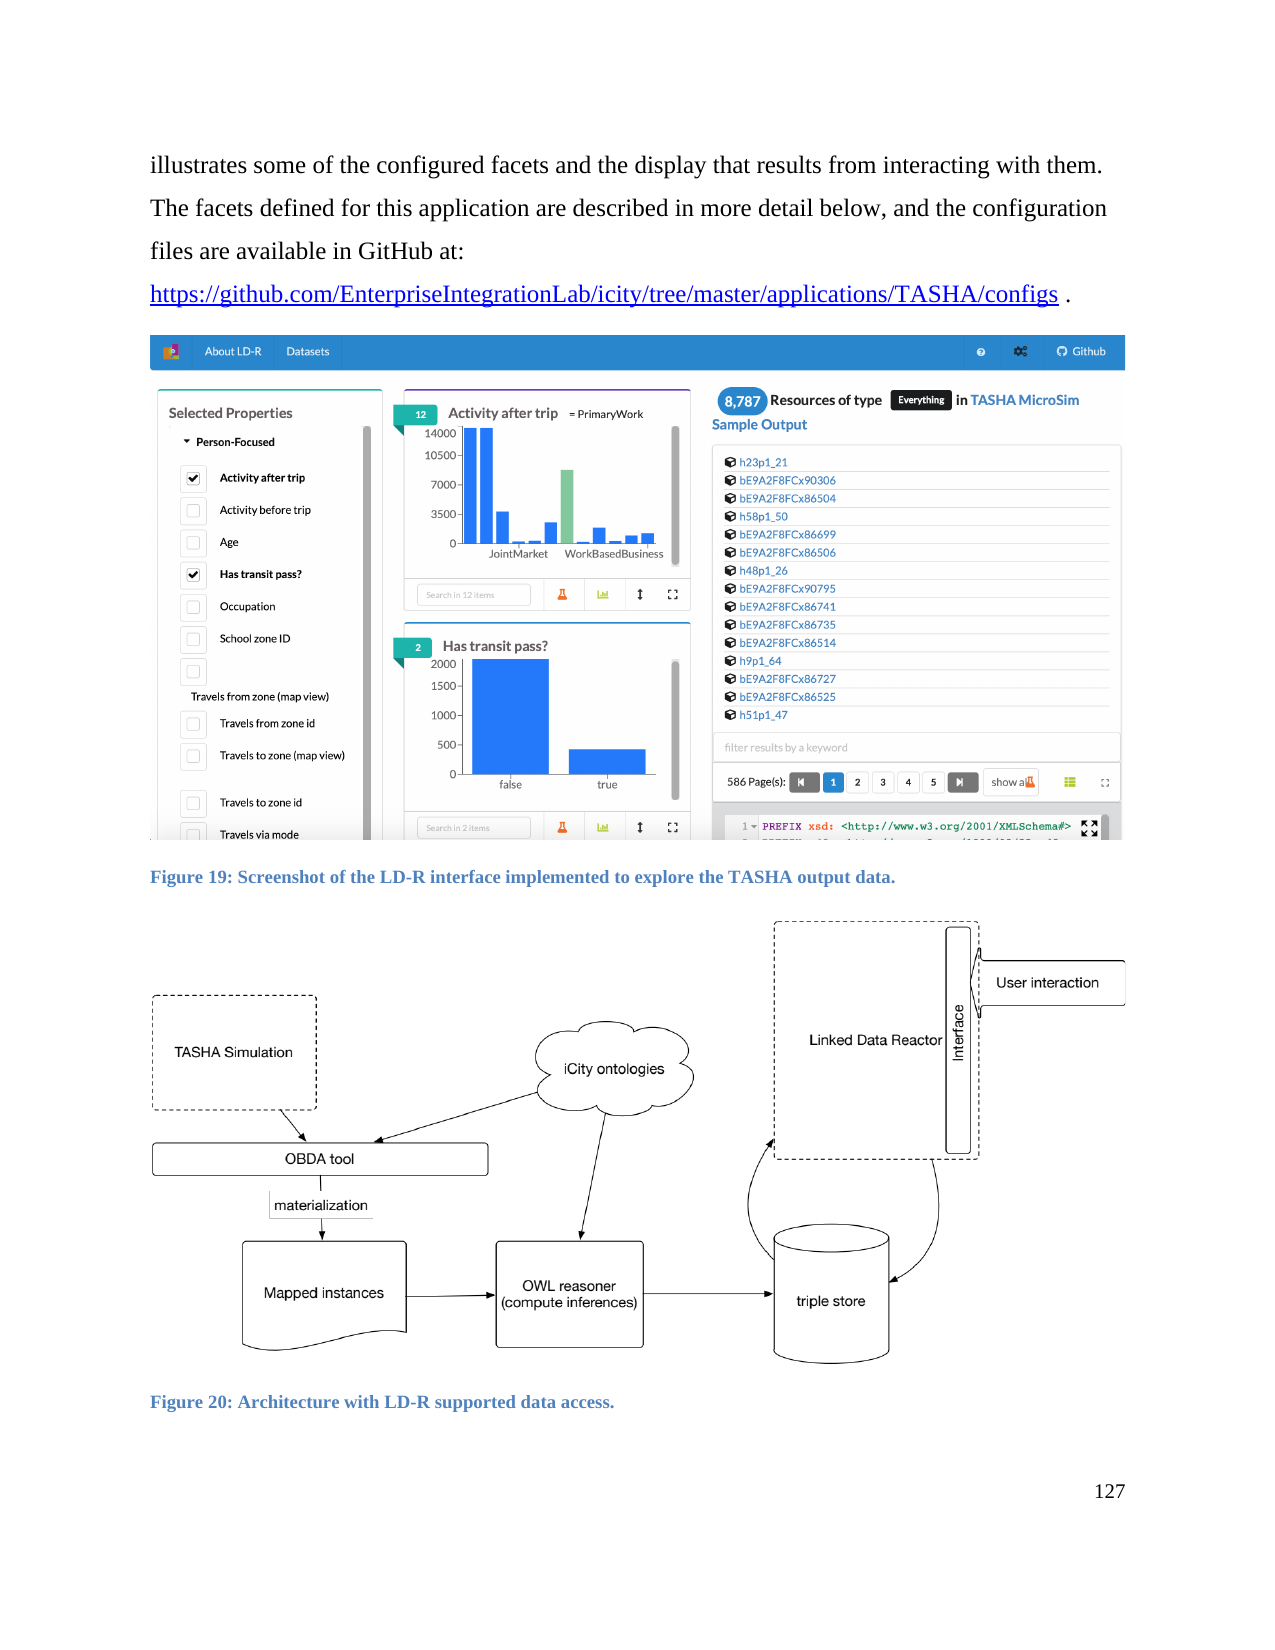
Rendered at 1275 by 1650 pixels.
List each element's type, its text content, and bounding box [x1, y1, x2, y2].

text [150, 150, 1125, 308]
picture [150, 335, 1125, 840]
